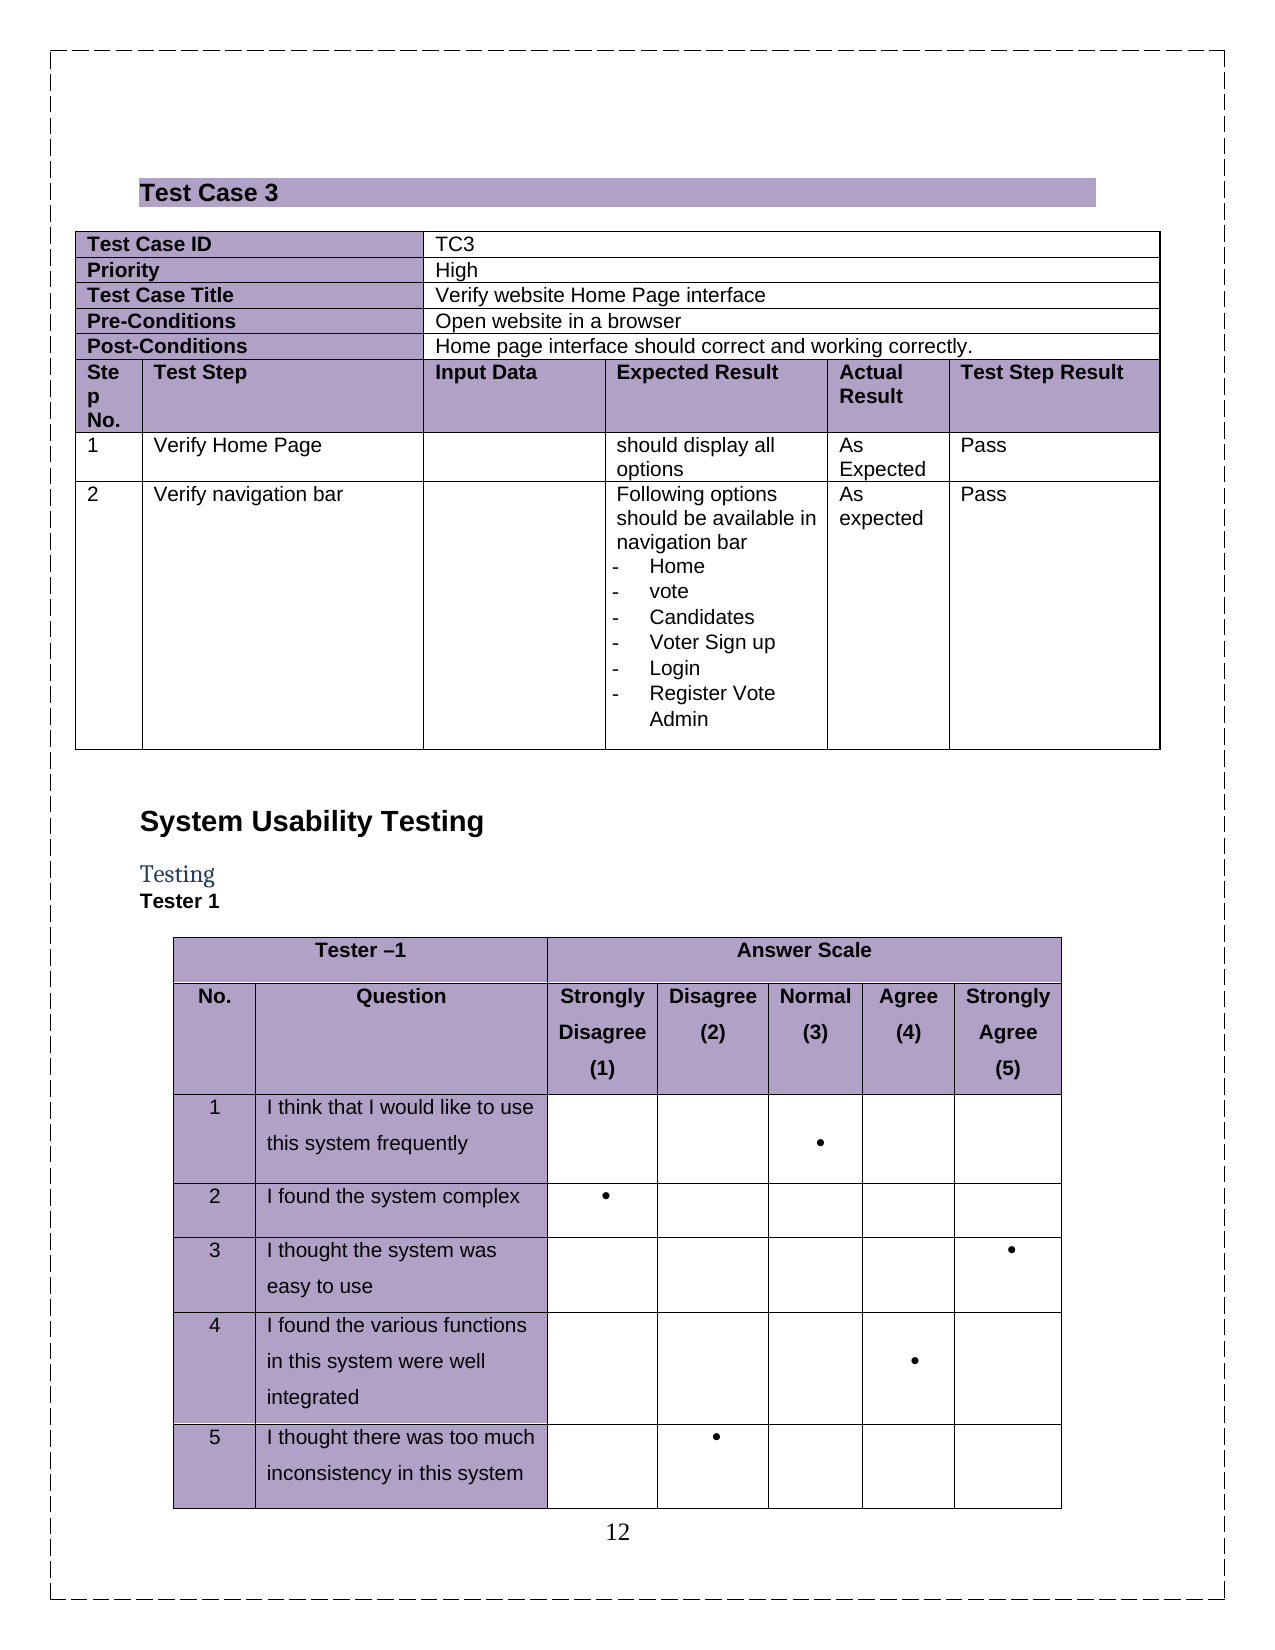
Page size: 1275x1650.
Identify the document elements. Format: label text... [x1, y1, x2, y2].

table_cell As expected [828, 482, 949, 749]
table_cell [658, 1095, 768, 1183]
table_cell Open website in a browser [424, 309, 1159, 333]
table_cell Strongly Disagree (1) [548, 984, 657, 1094]
table_cell Home page interface should correct and working correctly. [424, 334, 1159, 359]
table_cell [658, 1425, 768, 1508]
table_cell No. [174, 984, 255, 1094]
table_cell [955, 1313, 1061, 1423]
table_cell Verify navigation bar [143, 482, 423, 749]
table_cell 2 [174, 1184, 255, 1237]
table_cell Test Case Title [76, 283, 423, 308]
table_cell [658, 1184, 768, 1237]
table_cell 2 [76, 482, 142, 749]
table_cell [863, 1184, 954, 1237]
subtitle Testing [139, 860, 1096, 889]
table_cell Normal (3) [769, 984, 862, 1094]
table_cell Priority [76, 258, 423, 282]
table_cell Expected Result [606, 360, 827, 432]
table_cell 1 [174, 1095, 255, 1183]
table_cell [863, 1095, 954, 1183]
table_cell Test Step [143, 360, 423, 432]
table_cell As Expected [828, 433, 949, 481]
table_cell [548, 1313, 657, 1423]
table_header Test Case ID [76, 232, 423, 257]
table_cell Question [256, 984, 547, 1094]
table_cell High [424, 258, 1159, 282]
subtitle System Usability Testing [139, 803, 1096, 837]
table_cell [769, 1095, 862, 1183]
table_cell [863, 1313, 954, 1423]
table_cell [769, 1425, 862, 1508]
table_cell [769, 1184, 862, 1237]
table_cell I thought there was too much inconsistency in this system [256, 1425, 547, 1508]
table_cell Pass [950, 433, 1159, 481]
table_cell 3 [174, 1238, 255, 1312]
text Test Case 3 [139, 178, 1096, 207]
table_cell I found the system complex [256, 1184, 547, 1237]
table_cell [424, 433, 605, 481]
table_header Tester –1 [174, 938, 547, 982]
table_cell I found the various functions in this system were well integrated [256, 1313, 547, 1423]
table_cell Verify Home Page [143, 433, 423, 481]
table_cell [548, 1184, 657, 1237]
table_cell [548, 1425, 657, 1508]
table_cell Pre-Conditions [76, 309, 423, 333]
table_cell [769, 1238, 862, 1312]
table_cell I think that I would like to use this system frequently [256, 1095, 547, 1183]
table_cell [955, 1425, 1061, 1508]
table_cell Agree (4) [863, 984, 954, 1094]
table_cell [548, 1238, 657, 1312]
table_cell [658, 1238, 768, 1312]
table_cell Test Step Result [950, 360, 1159, 432]
table_cell [863, 1425, 954, 1508]
table_cell 5 [174, 1425, 255, 1508]
table_cell Verify website Home Page interface [424, 283, 1159, 308]
table_cell Strongly Agree (5) [955, 984, 1061, 1094]
table_cell Post-Conditions [76, 334, 423, 359]
table_cell Pass [950, 482, 1159, 749]
table_cell [955, 1095, 1061, 1183]
table_cell [548, 1095, 657, 1183]
table_cell [863, 1238, 954, 1312]
table_cell Step No. [76, 360, 142, 432]
table_cell Disagree (2) [658, 984, 768, 1094]
table_cell Following options should be available in navigation bar Home vote Candidates Voter Sign up Login Register Vote Admin [606, 482, 827, 749]
table_cell [658, 1313, 768, 1423]
table_cell [955, 1184, 1061, 1237]
table_cell should display all options [606, 433, 827, 481]
table_cell Actual Result [828, 360, 949, 432]
table_cell 1 [76, 433, 142, 481]
table_cell 4 [174, 1313, 255, 1423]
table_cell [424, 482, 605, 749]
table_cell [769, 1313, 862, 1423]
table_cell Input Data [424, 360, 605, 432]
table_cell I thought the system was easy to use [256, 1238, 547, 1312]
table_header TC3 [424, 232, 1159, 257]
text Tester 1 [139, 889, 1096, 913]
table_cell [955, 1238, 1061, 1312]
table_header Answer Scale [548, 938, 1061, 982]
